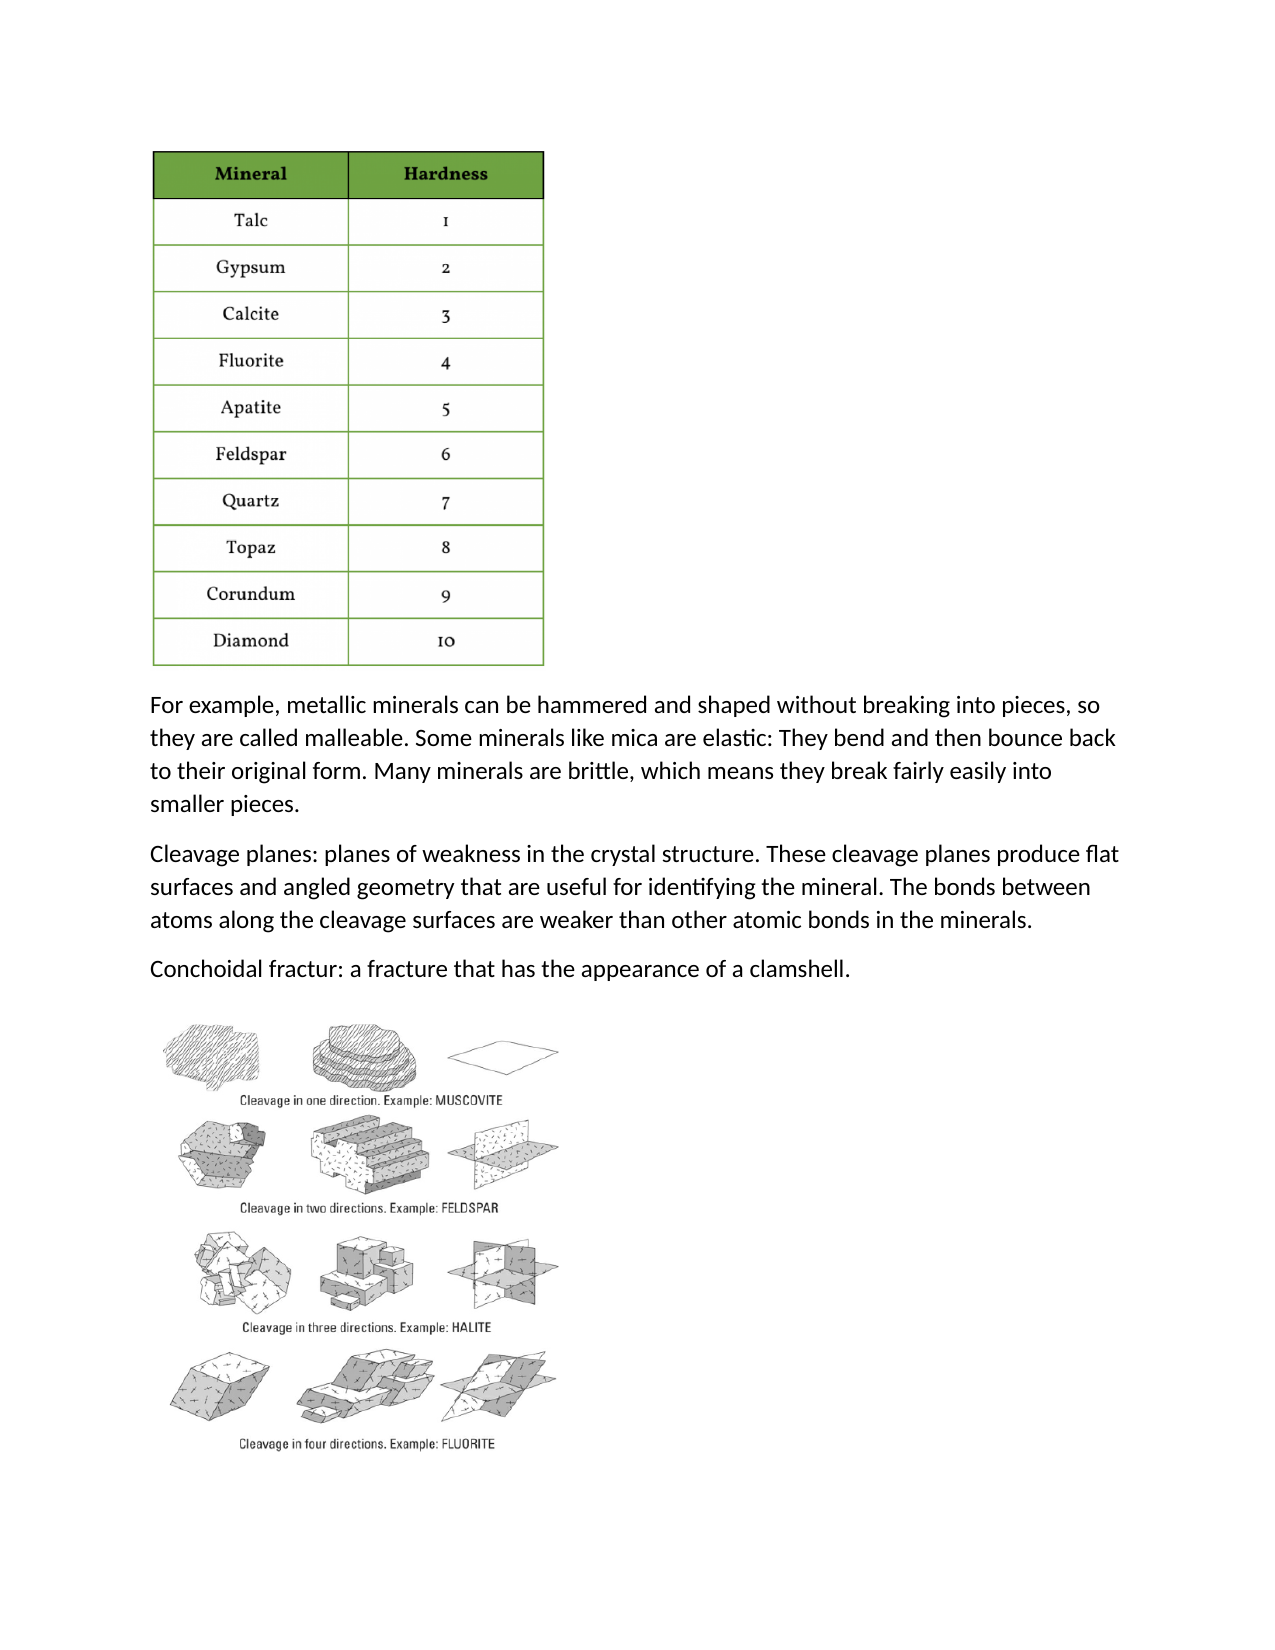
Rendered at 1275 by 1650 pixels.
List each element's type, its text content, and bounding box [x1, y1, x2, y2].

text Cleavage planes: planes of weakness in the crystal structure. These cleavage planes produce flat surfaces and angled geometry that are useful for identifying the mineral. The bonds between atoms along the cleavage surfaces are weaker than other atomic bonds in the minerals. [150, 838, 1125, 934]
picture [150, 150, 547, 671]
picture [150, 1002, 596, 1462]
text For example, metallic minerals can be hammered and shaped without breaking into pieces, so they are called malleable. Some minerals like mica are elastic: They bend and then bounce back to their original form. Many minerals are brittle, which means they break fairly easily into smaller pieces. [150, 689, 1125, 819]
text Conchoidal fractur: a fracture that has the appearance of a clamshell. [150, 953, 1125, 984]
